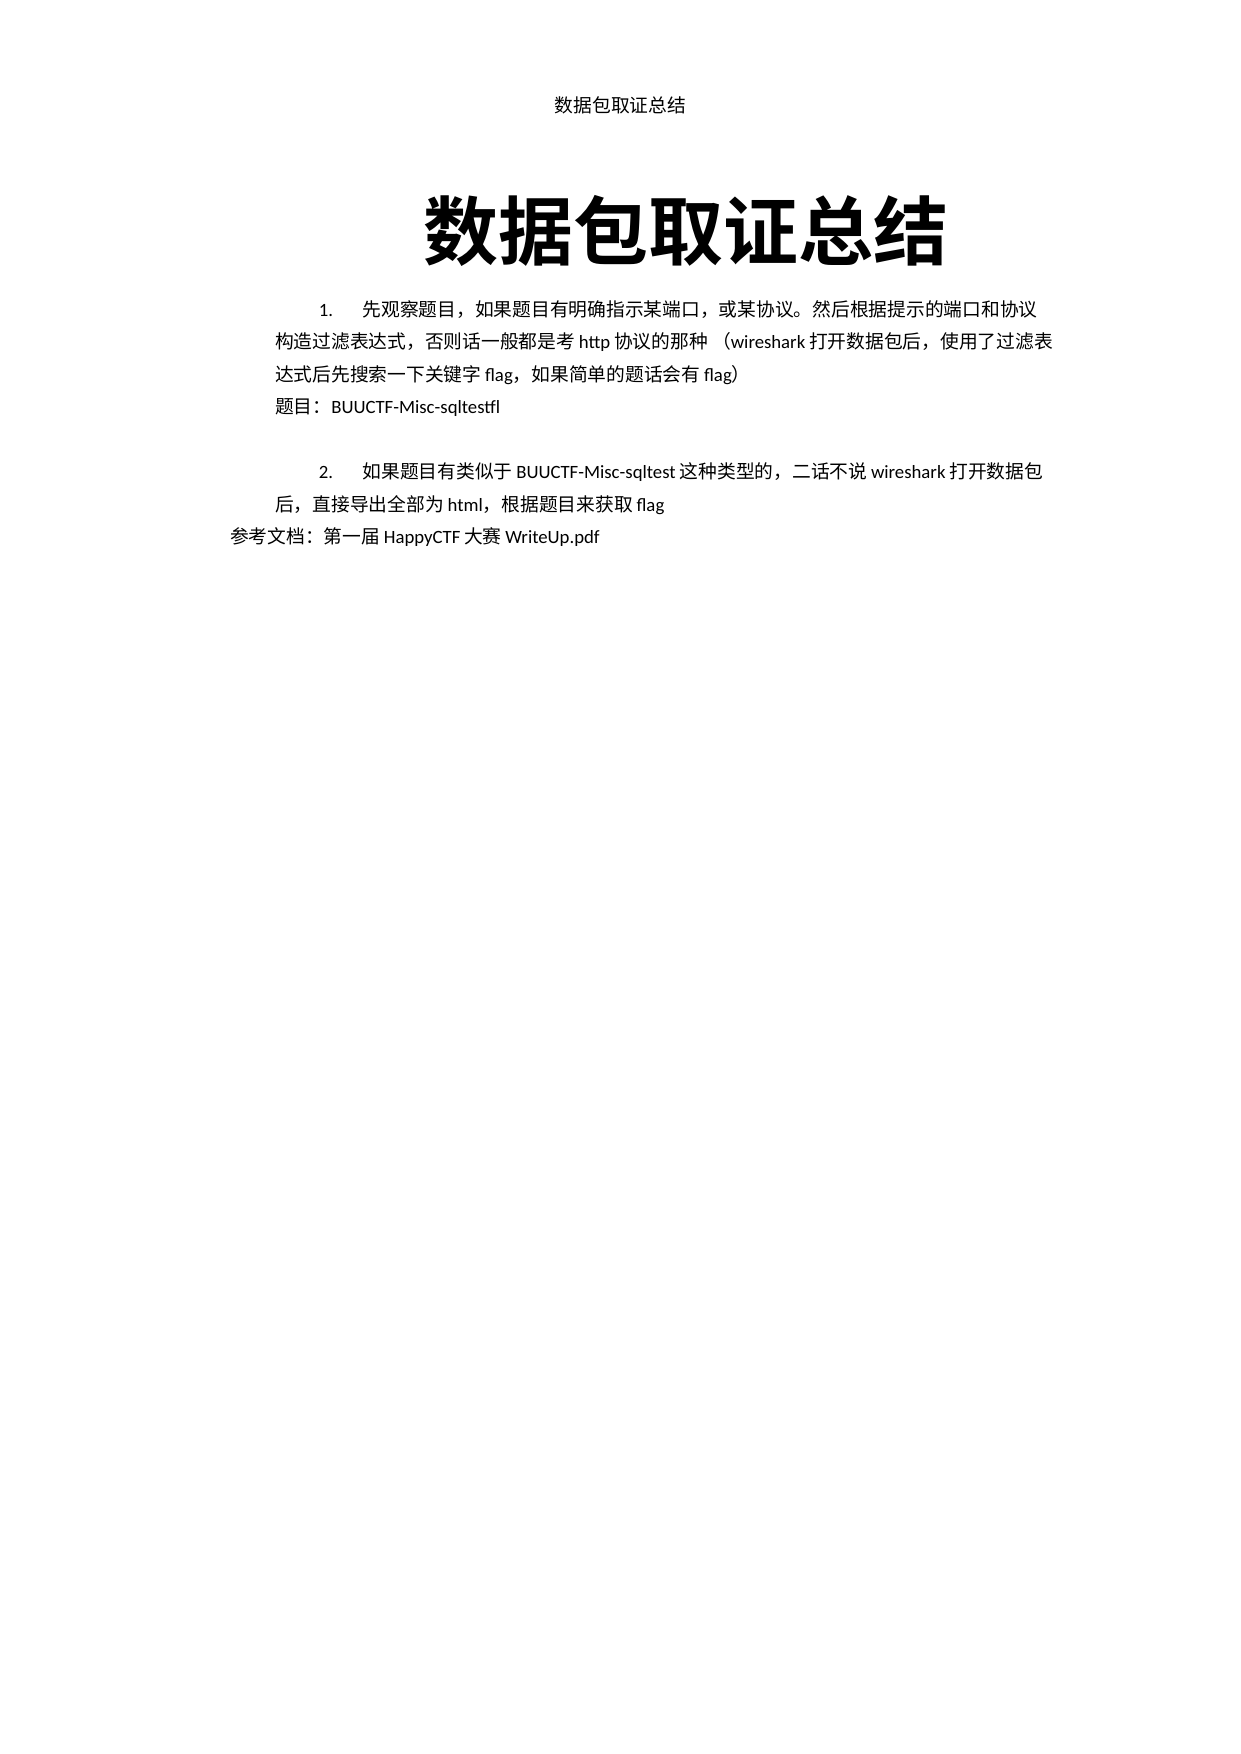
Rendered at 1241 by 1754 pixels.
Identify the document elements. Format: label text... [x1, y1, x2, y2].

list 题目：BUUCTF-Misc-sqltestfl [231, 389, 1053, 422]
list 如果题目有类似于BUUCTF-Misc-sqltest这种类型的，二话不说wireshark打开数据包后，直接导出全部为html，根据题目来获取flag [275, 454, 1053, 519]
text 数据包取证总结 [275, 162, 1053, 292]
list 参考文档：第一届HappyCTF大赛WriteUp.pdf [187, 519, 1053, 552]
list 先观察题目，如果题目有明确指示某端口，或某协议。然后根据提示的端口和协议构造过滤表达式，否则话一般都是考http协议的那种 （wireshark打开数据包后，使用了过滤表达式后先搜索一下关键字flag，如果简单的题话会有flag） [275, 292, 1053, 389]
